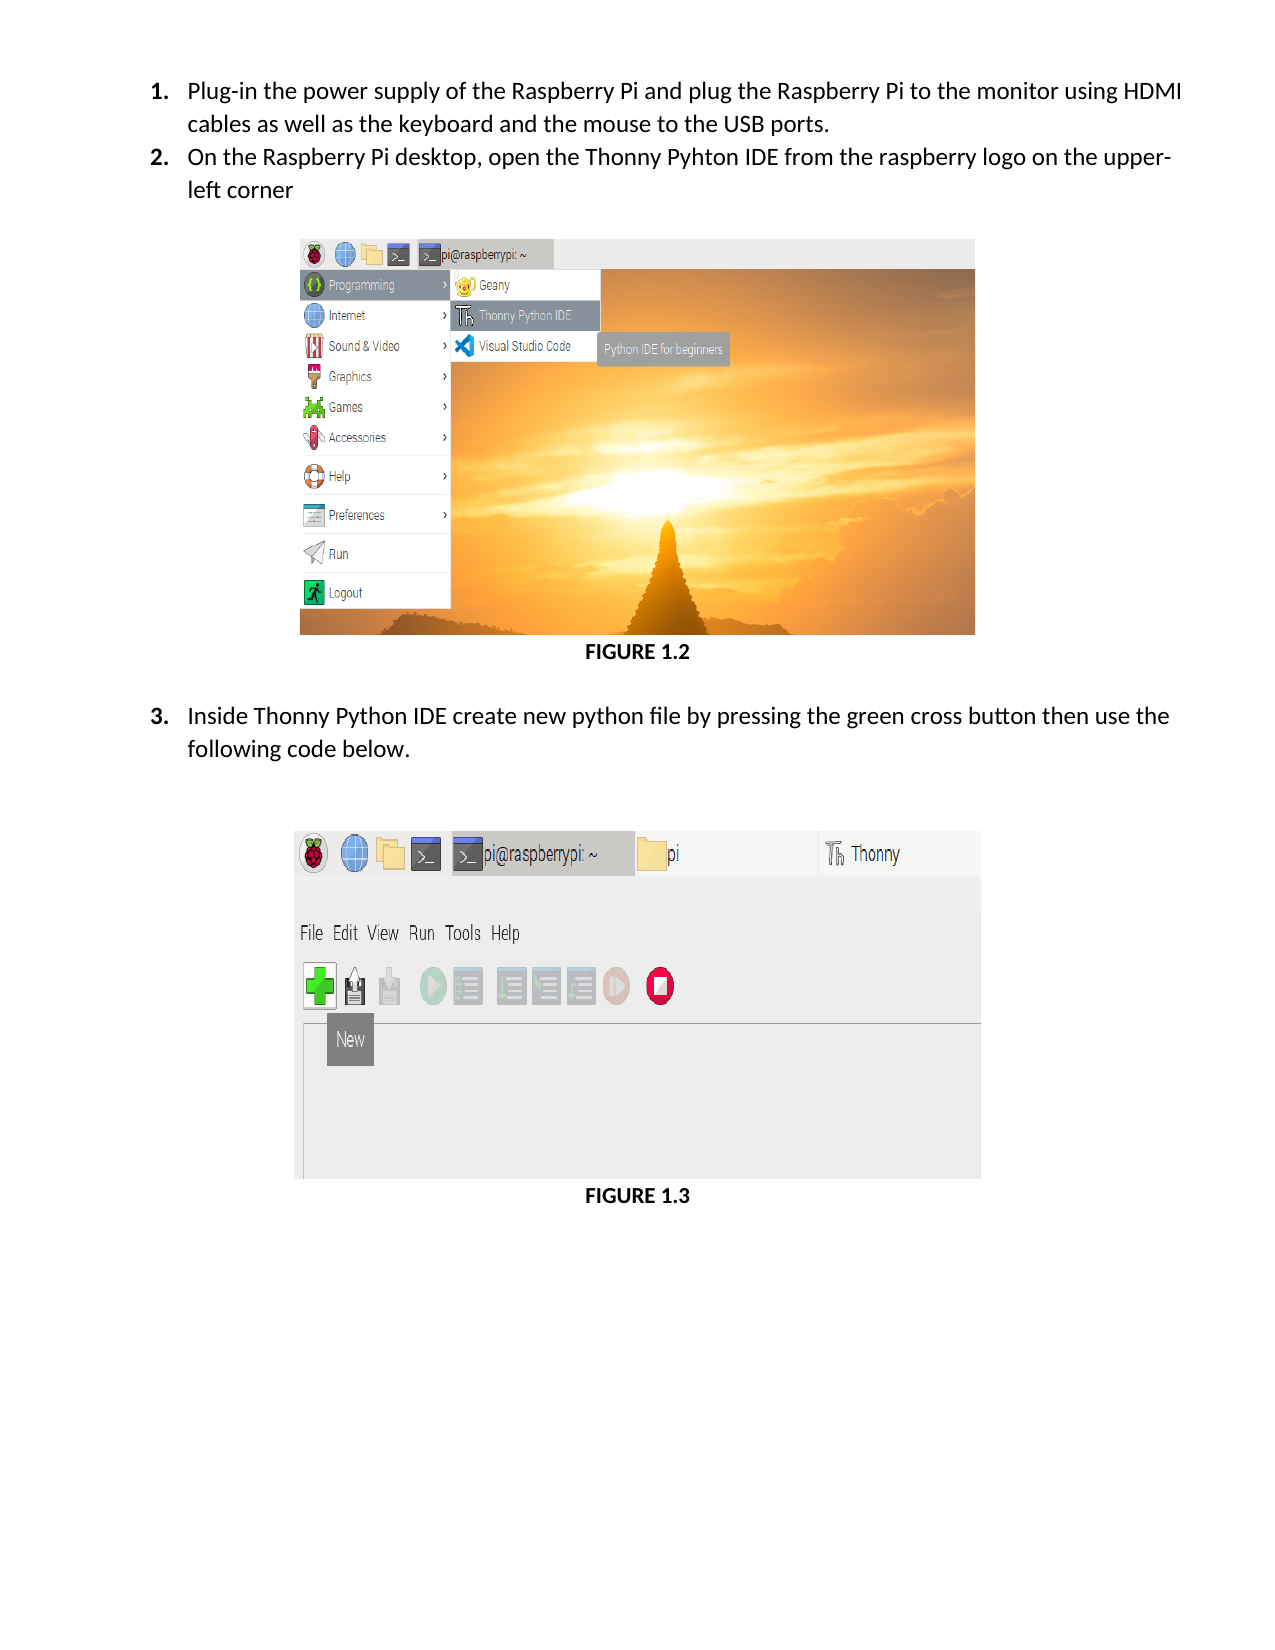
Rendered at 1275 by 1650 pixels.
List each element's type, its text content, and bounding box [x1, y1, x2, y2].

list Inside Thonny Python IDE create new python file by pressing the green cross button then use the following code below. [150, 700, 1200, 764]
text FIGURE 1.2 [75, 637, 1200, 665]
picture [293, 831, 982, 1179]
text FIGURE 1.3 [75, 1181, 1200, 1209]
picture [299, 239, 976, 635]
list On the Raspberry Pi desktop, open the Thonny Pyhton IDE from the raspberry logo on the upper-left corner [150, 141, 1200, 204]
list Plug-in the power supply of the Raspberry Pi and plug the Raspberry Pi to the monitor using HDMI cables as well as the keyboard and the mouse to the USB ports. [150, 75, 1200, 138]
